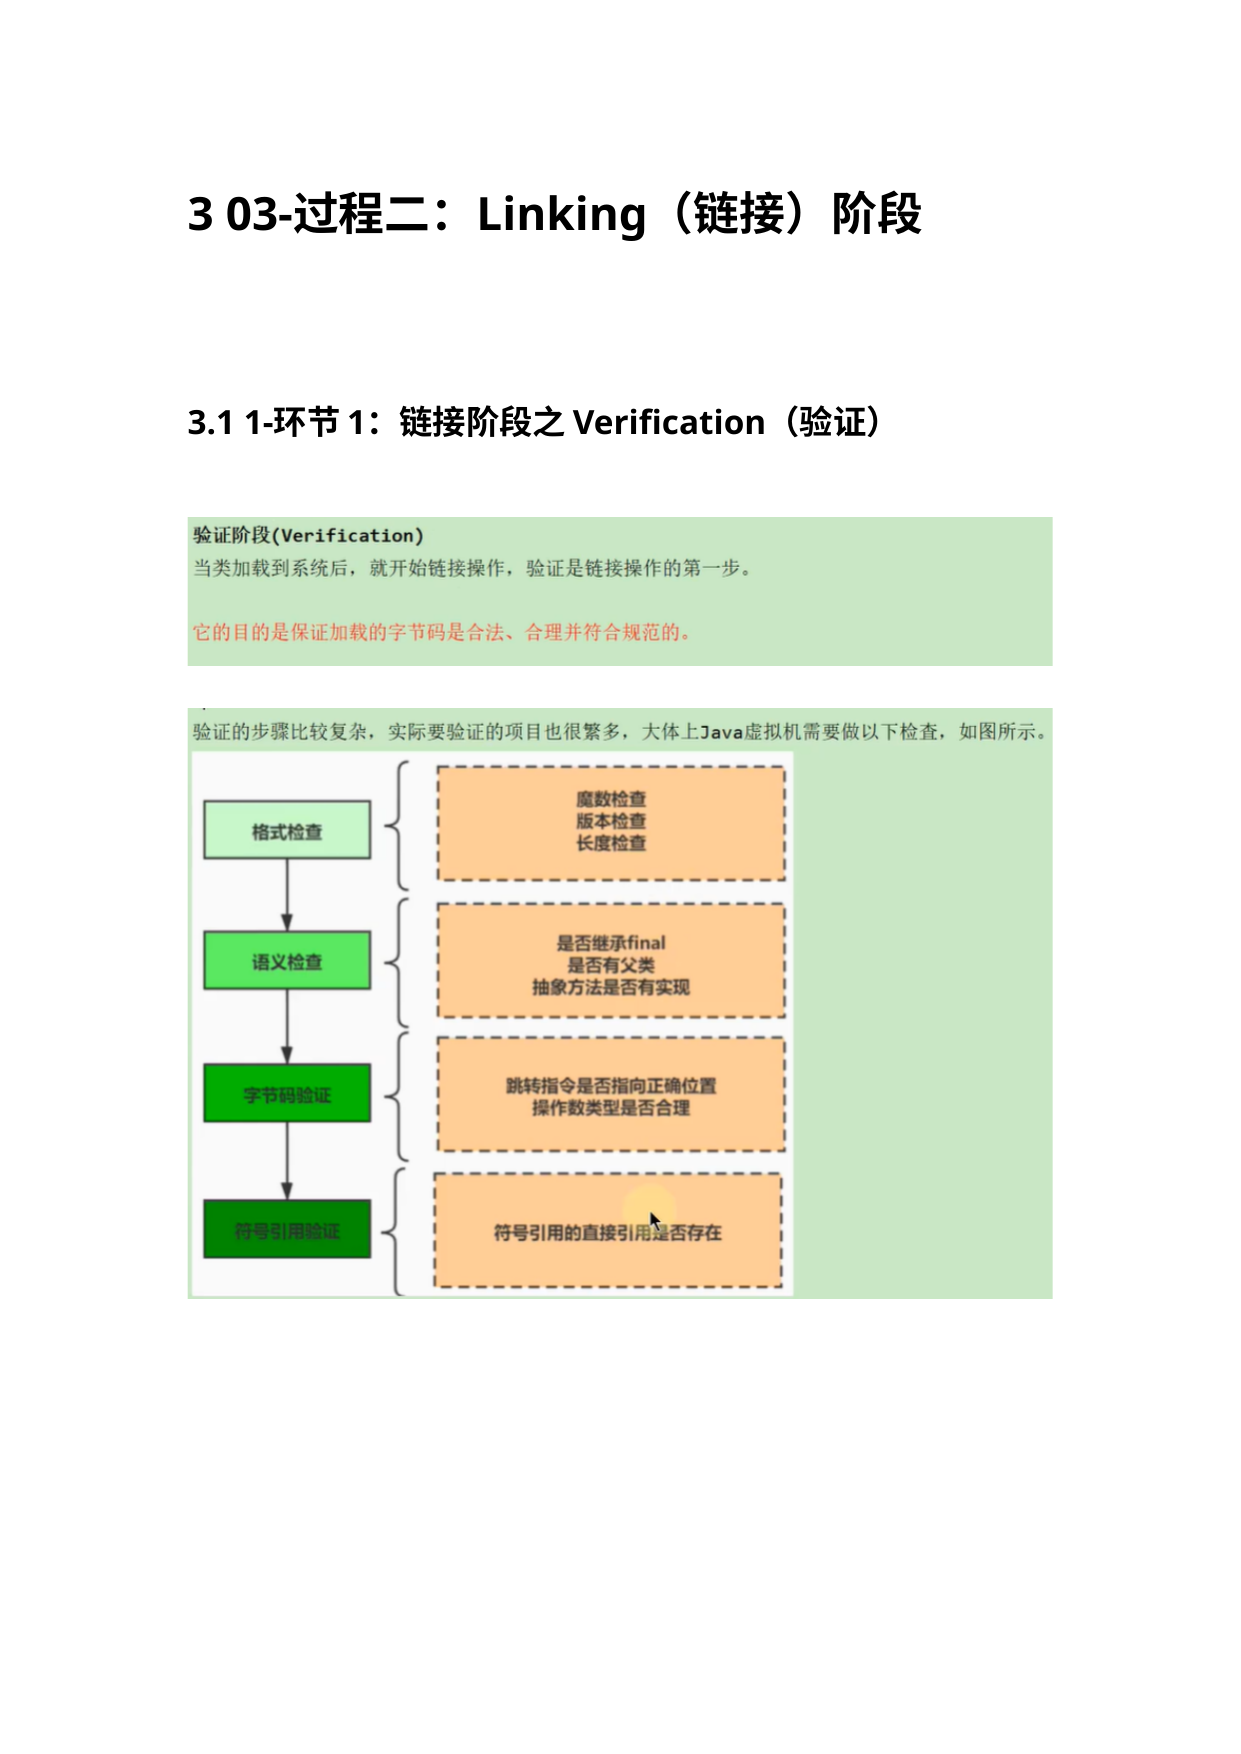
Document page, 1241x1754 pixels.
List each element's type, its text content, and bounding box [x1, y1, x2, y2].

text 1-环节1：链接阶段之Verification（验证） [187, 388, 1053, 453]
picture [187, 517, 1053, 666]
picture [187, 708, 1053, 1299]
text 03-过程二：Linking（链接）阶段 [187, 162, 1053, 259]
